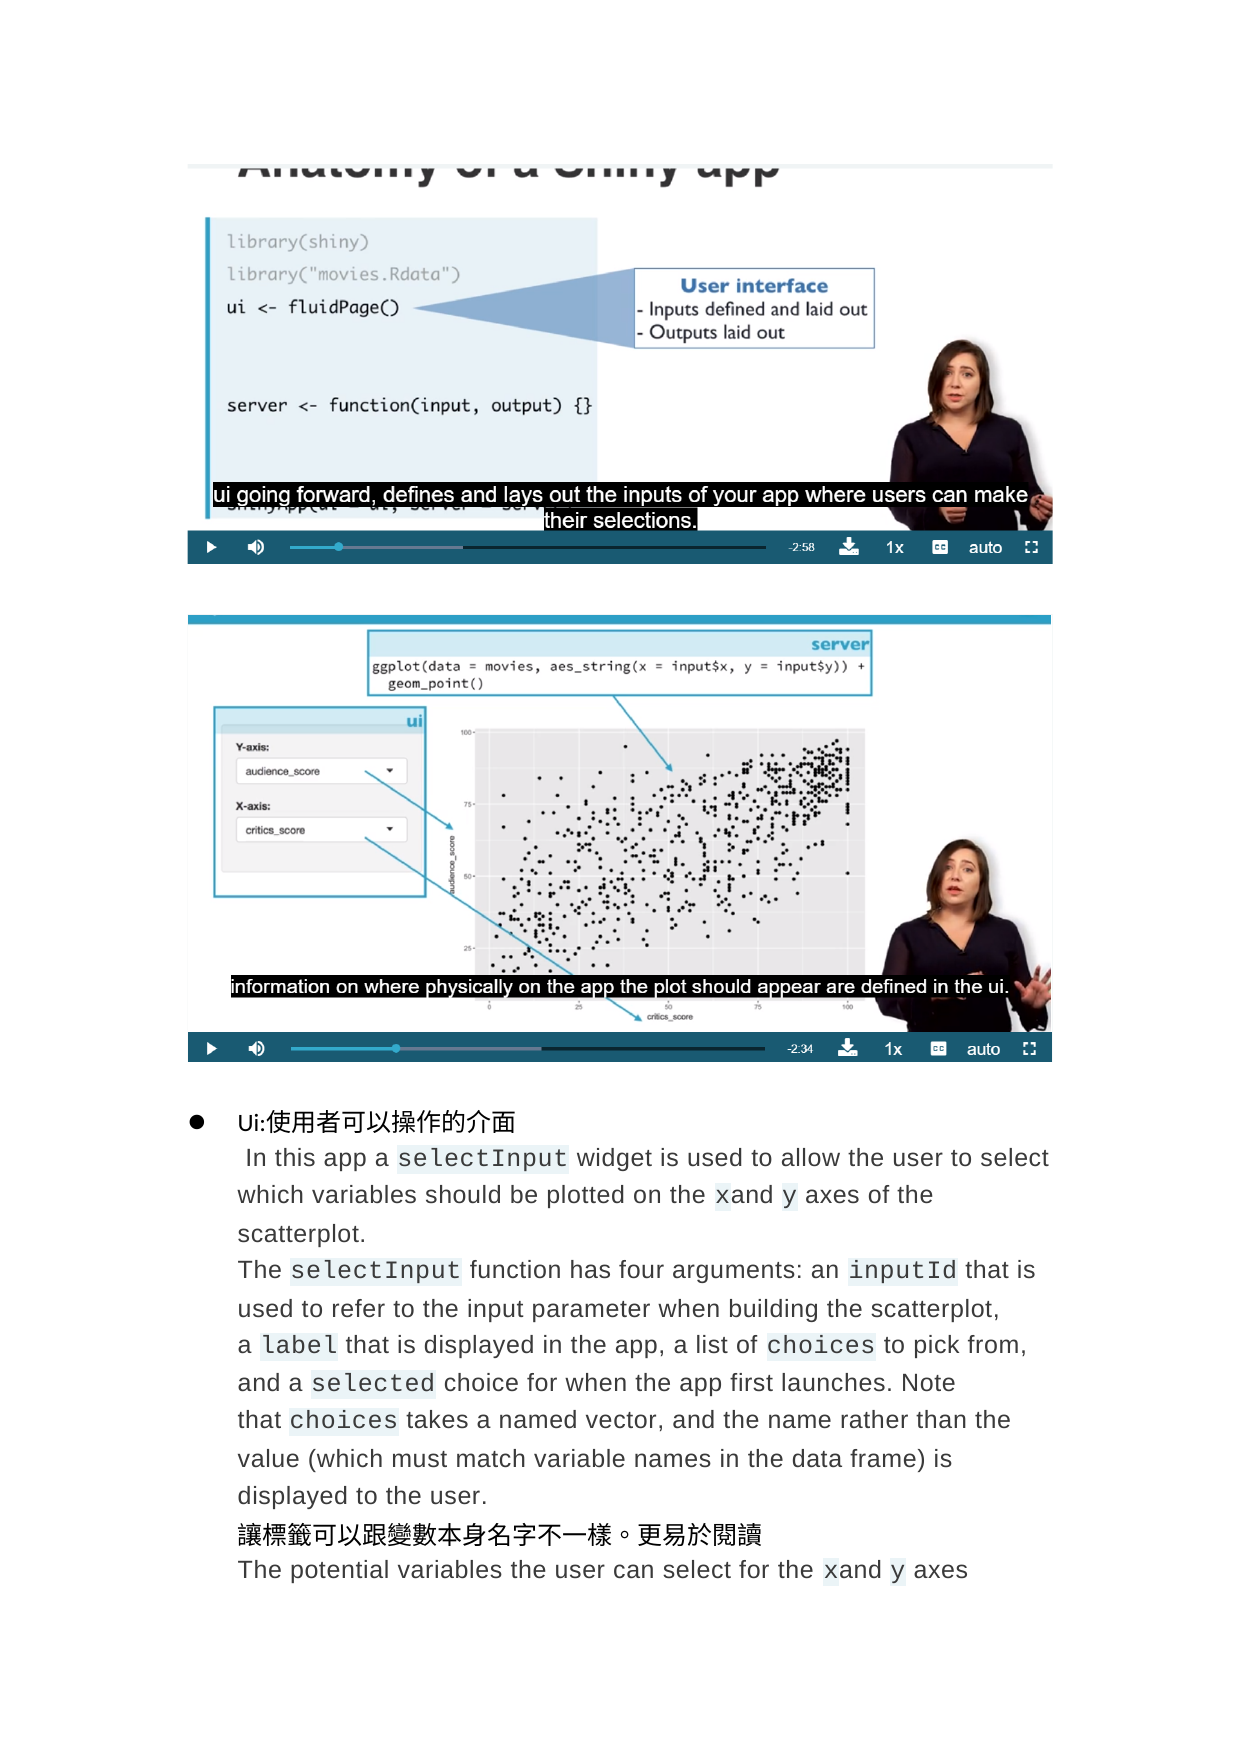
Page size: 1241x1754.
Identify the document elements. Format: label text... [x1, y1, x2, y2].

picture [187, 614, 1053, 1062]
text The selectInput function has four arguments: an inputId that is used to refer to the input parameter when building the scatterplot, a label that is displayed in the app, a list of choices to pick from, and a selected choice for when the app first launches. Note that choices takes a named vector, and the name rather than the value (which must match variable names in the data frame) is displayed to the user. [237, 1252, 1053, 1514]
picture [187, 164, 1053, 564]
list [237, 1552, 1053, 1589]
text In this app a selectInput widget is used to allow the user to select which variables should be plotted on the xand y axes of the scatterplot. [237, 1139, 1053, 1252]
list Ui:使用者可以操作的介面 [187, 1102, 1053, 1139]
list 讓標籤可以跟變數本身名字不一樣。更易於閱讀 [237, 1514, 1053, 1552]
